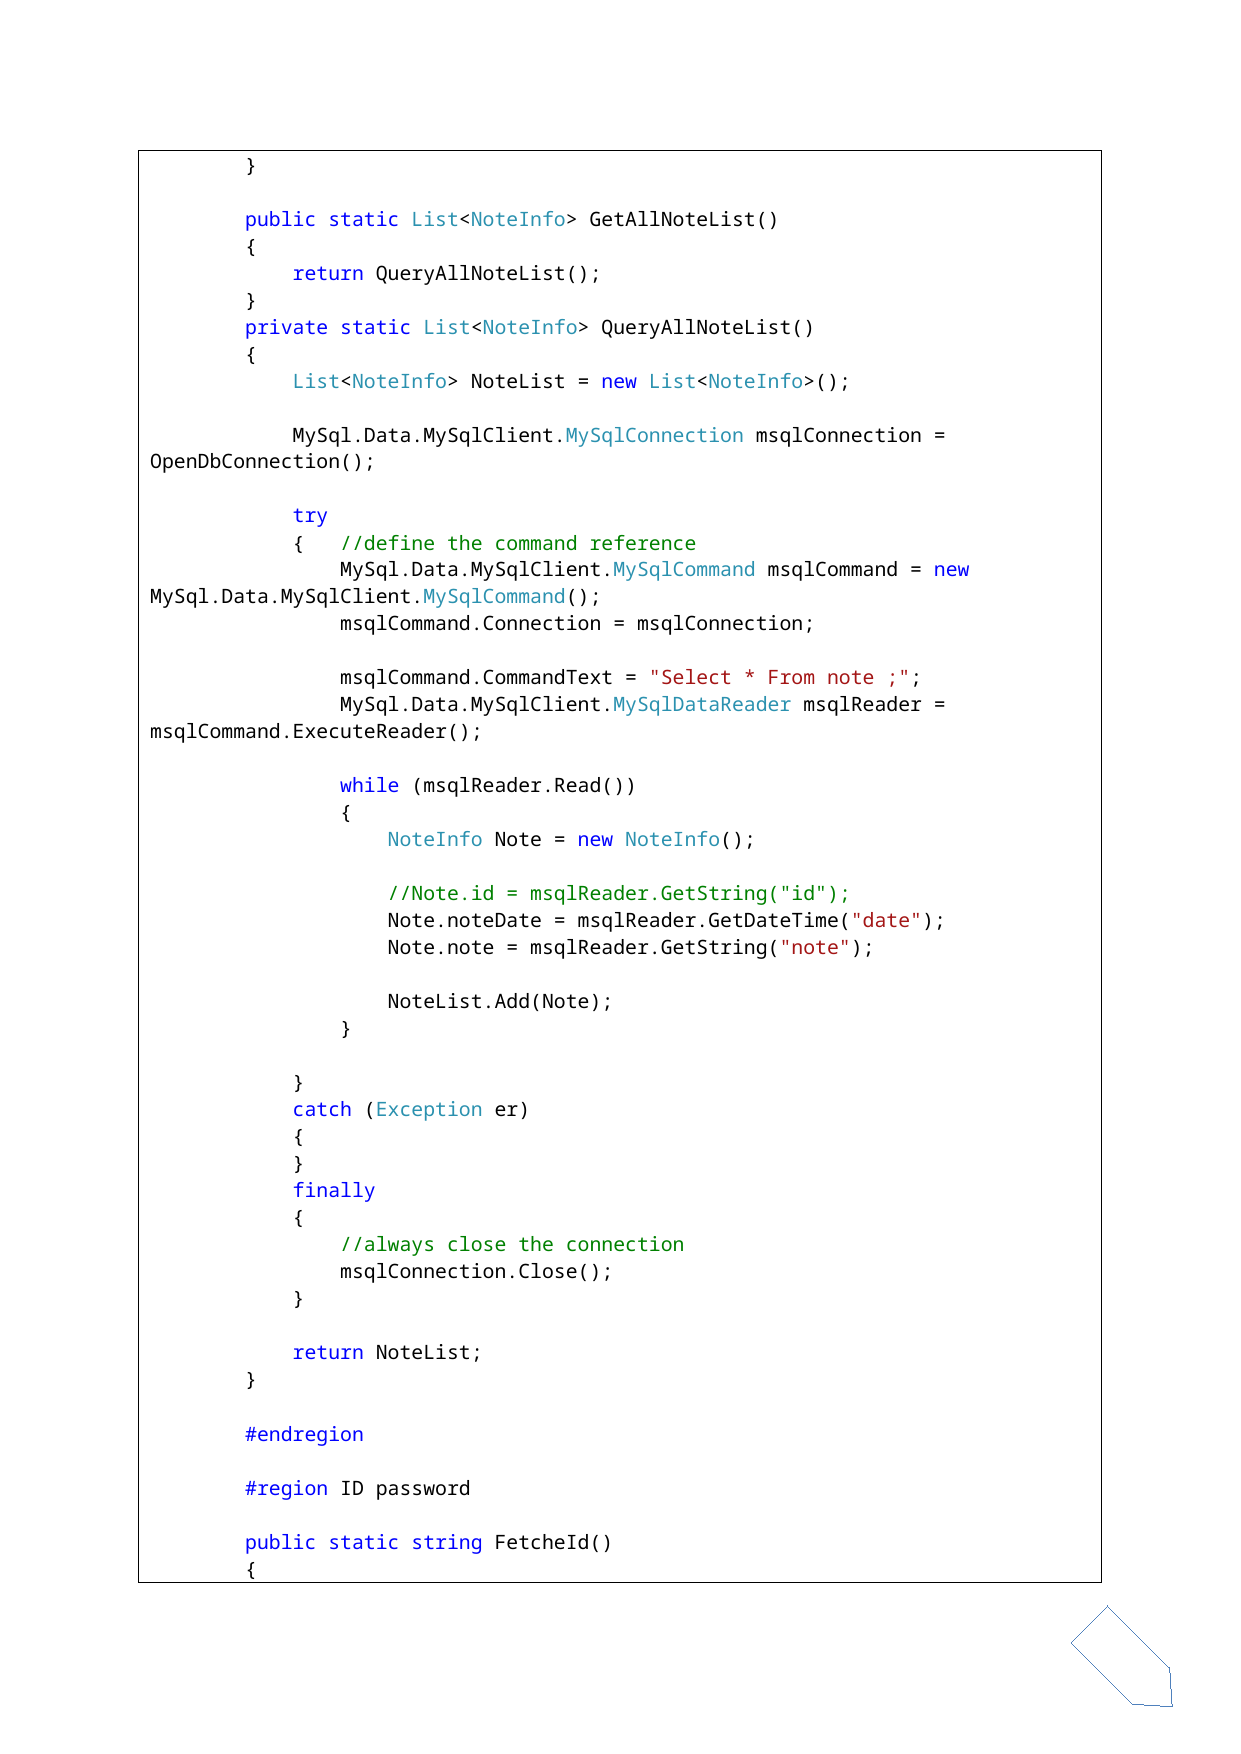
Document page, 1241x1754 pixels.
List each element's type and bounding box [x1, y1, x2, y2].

table_cell [139, 151, 1101, 1582]
